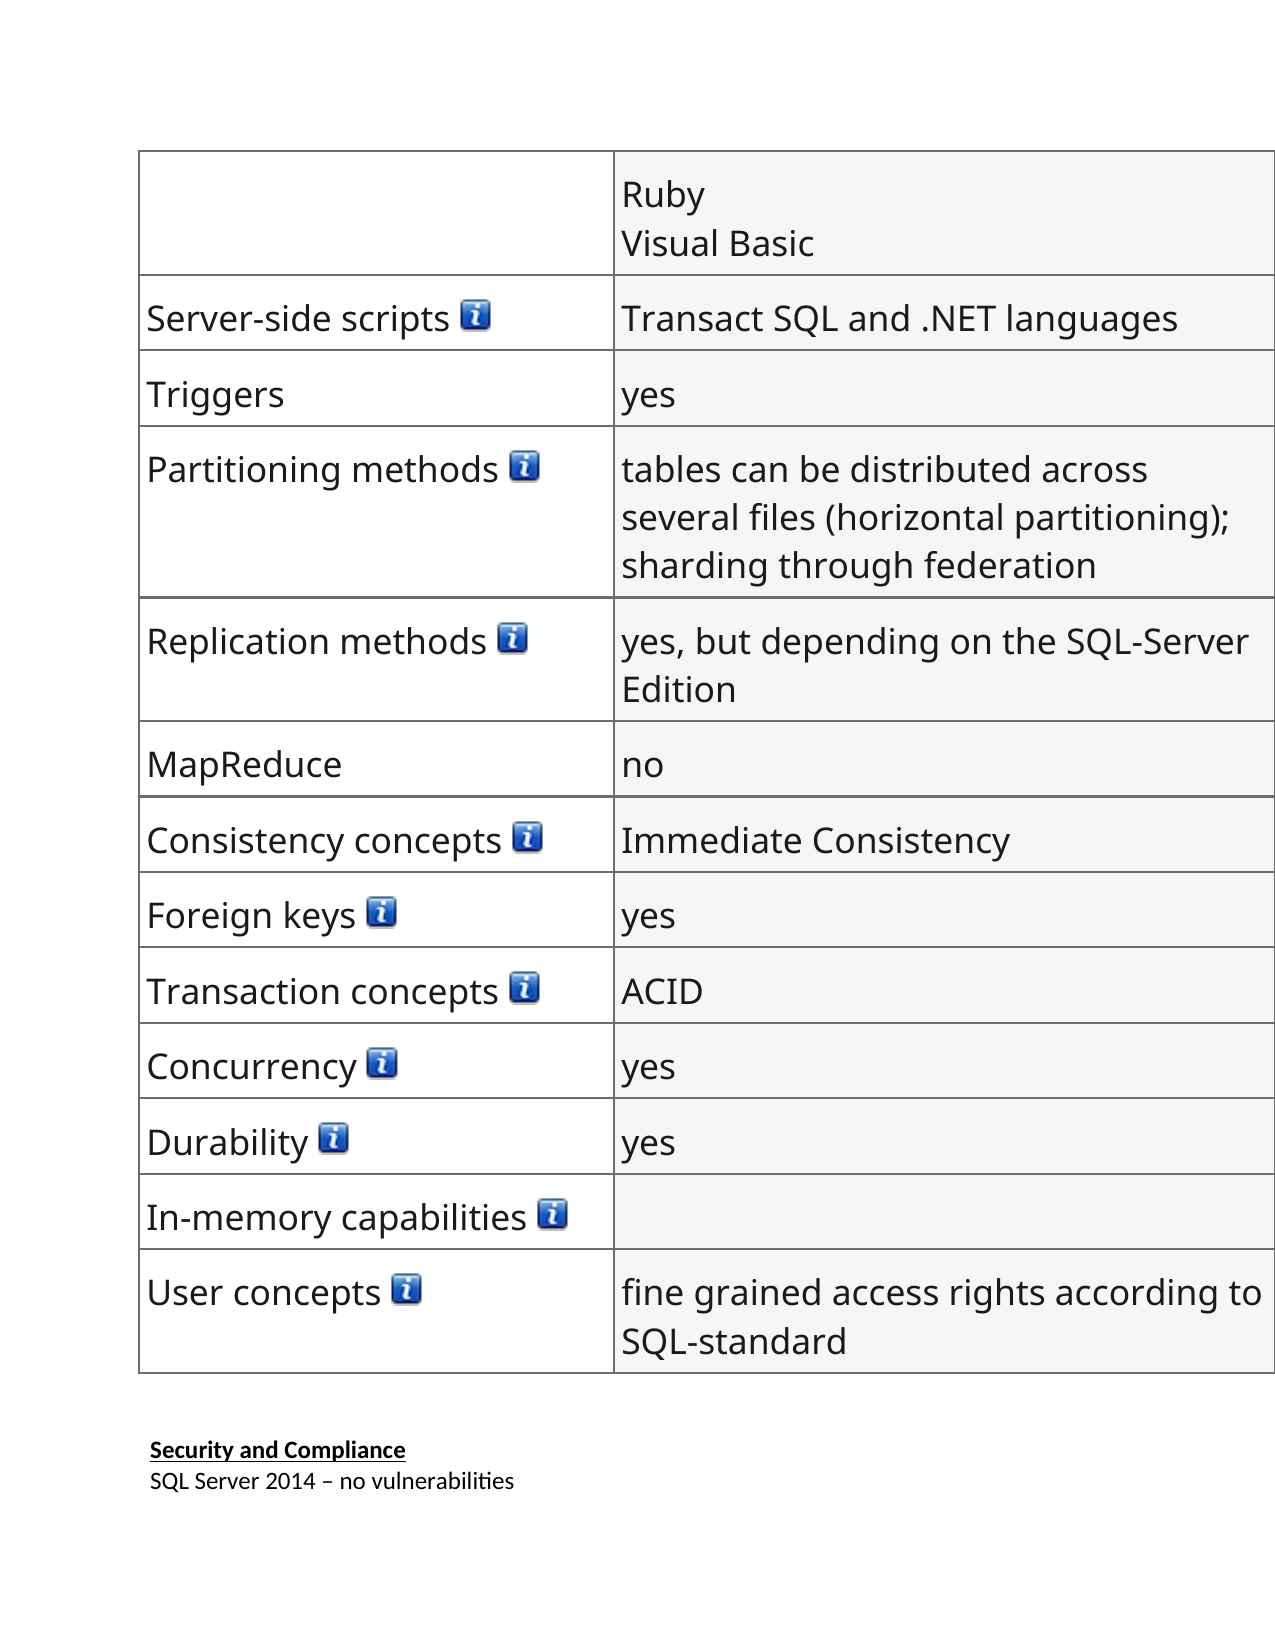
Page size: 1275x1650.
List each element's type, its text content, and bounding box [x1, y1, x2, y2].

table_cell MapReduce [140, 722, 613, 795]
table_cell [615, 1175, 1274, 1248]
table_cell Partitioning methods [140, 427, 613, 596]
picture [511, 820, 545, 854]
table_cell Immediate Consistency [615, 798, 1274, 871]
table_cell Concurrency [140, 1024, 613, 1097]
picture [508, 449, 542, 483]
picture [536, 1197, 570, 1231]
picture [390, 1272, 424, 1306]
picture [496, 621, 530, 655]
text SQL Server 2014 – no vulnerabilities [150, 1465, 1125, 1496]
table_cell Transaction concepts [140, 948, 613, 1022]
picture [459, 298, 493, 332]
table_cell ACID [615, 948, 1274, 1022]
table_cell no [615, 722, 1274, 795]
picture [508, 971, 542, 1005]
text Security and Compliance [150, 1435, 1125, 1465]
table_cell User concepts [140, 1250, 613, 1372]
table_cell Foreign keys [140, 873, 613, 946]
table_cell Consistency concepts [140, 798, 613, 871]
picture [365, 895, 399, 929]
table_cell yes, but depending on the SQL-Server Edition [615, 599, 1274, 720]
table_cell fine grained access rights according to SQL-standard [615, 1250, 1274, 1372]
table_cell Server-side scripts [140, 276, 613, 349]
table_cell Replication methods [140, 599, 613, 720]
table_cell yes [615, 873, 1274, 946]
table_cell Durability [140, 1099, 613, 1172]
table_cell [140, 152, 613, 274]
table_cell Triggers [140, 351, 613, 424]
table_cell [615, 152, 1274, 274]
table_cell In-memory capabilities [140, 1175, 613, 1248]
table_cell yes [615, 351, 1274, 424]
picture [366, 1046, 399, 1080]
table_cell Transact SQL and .NET languages [615, 276, 1274, 349]
table_cell yes [615, 1099, 1274, 1172]
table_cell tables can be distributed across several files (horizontal partitioning); sharding through federation [615, 427, 1274, 596]
picture [317, 1121, 351, 1155]
table_cell yes [615, 1024, 1274, 1097]
